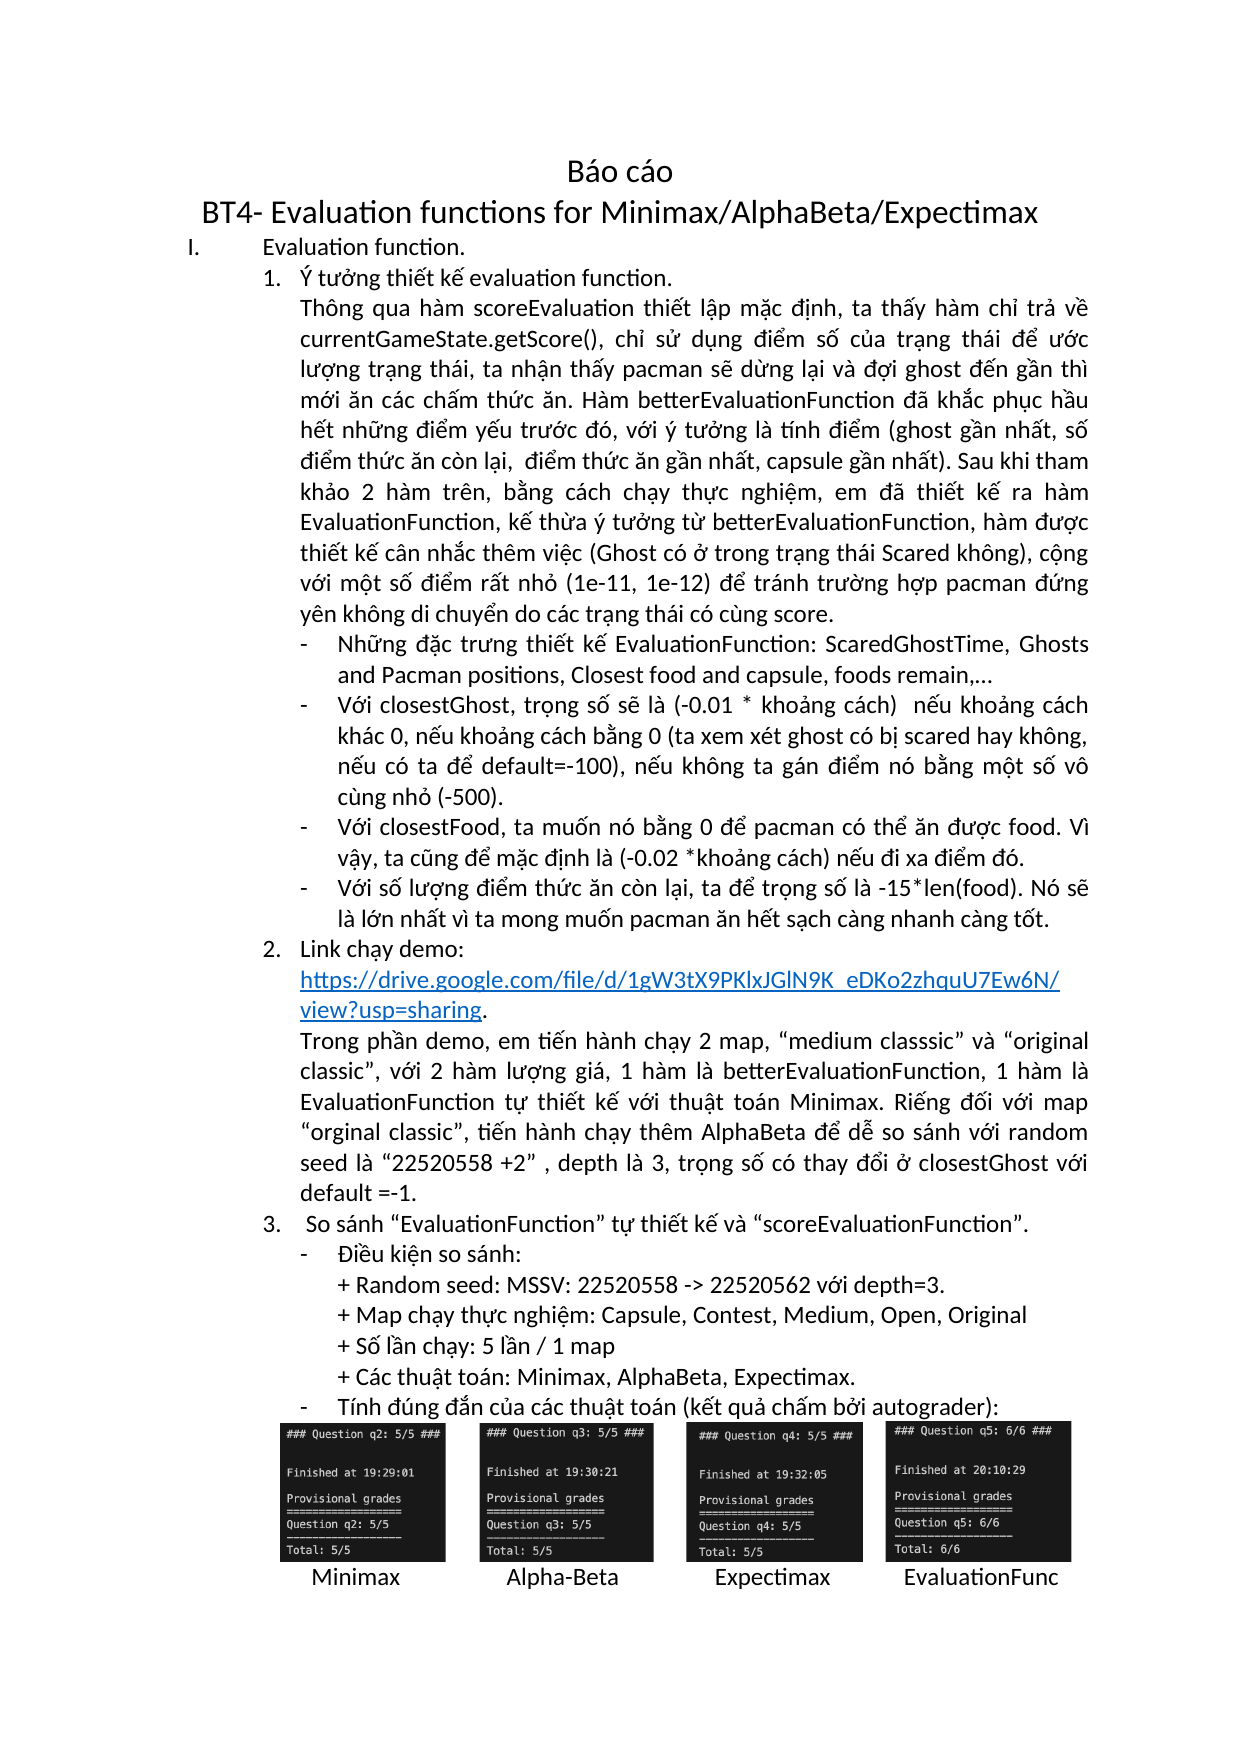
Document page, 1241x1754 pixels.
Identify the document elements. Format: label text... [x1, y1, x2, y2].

picture [686, 1422, 863, 1562]
list Thông qua hàm scoreEvaluation thiết lập mặc định, ta thấy hàm chỉ trả về currentGameState.getScore(), chỉ sử dụng điểm số của trạng thái để ước lượng trạng thái, ta nhận thấy pacman sẽ dừng lại và đợi ghost đến gần thì mới ăn các chấm thức ăn. Hàm betterEvaluationFunction đã khắc phục hầu hết những điểm yếu trước đó, với ý tưởng là tính điểm (ghost gần nhất, số điểm thức ăn còn lại, điểm thức ăn gần nhất, capsule gần nhất). Sau khi tham khảo 2 hàm trên, bằng cách chạy thực nghiệm, em đã thiết kế ra hàm EvaluationFunction, kế thừa ý tưởng từ betterEvaluationFunction, hàm được thiết kế cân nhắc thêm việc (Ghost có ở trong trạng thái Scared không), cộng với một số điểm rất nhỏ (1e-11, 1e-12) để tránh trường hợp pacman đứng yên không di chuyển do các trạng thái có cùng score. [300, 292, 1090, 628]
picture [885, 1421, 1072, 1562]
text + Các thuật toán: Minimax, AlphaBeta, Expectimax. [262, 1361, 1090, 1391]
picture [280, 1423, 446, 1562]
list Tính đúng đắn của các thuật toán (kết quả chấm bởi autograder): [300, 1391, 1090, 1422]
list Với closestGhost, trọng số sẽ là (-0.01 * khoảng cách) nếu khoảng cách khác 0, nếu khoảng cách bằng 0 (ta xem xét ghost có bị scared hay không, nếu có ta để default=-100), nếu không ta gán điểm nó bằng một số vô cùng nhỏ (-500). [300, 689, 1090, 811]
text + Map chạy thực nghiệm: Capsule, Contest, Medium, Open, Original [262, 1300, 1090, 1330]
list https://drive.google.com/file/d/1gW3tX9PKlxJGlN9K_eDKo2zhquU7Ew6N/view?usp=sharing. [300, 964, 1090, 1025]
list Trong phần demo, em tiến hành chạy 2 map, “medium classsic” và “original classic”, với 2 hàm lượng giá, 1 hàm là betterEvaluationFunction, 1 hàm là EvaluationFunction tự thiết kế với thuật toán Minimax. Riếng đối với map “orginal classic”, tiến hành chạy thêm AlphaBeta để dễ so sánh với random seed là “22520558 +2” , depth là 3, trọng số có thay đổi ở closestGhost với default =-1. [300, 1025, 1090, 1208]
text + Số lần chạy: 5 lần / 1 map [262, 1330, 1090, 1361]
text Báo cáo [150, 150, 1090, 191]
text Minimax Alpha-Beta Expectimax EvaluationFunc [225, 1561, 1090, 1592]
list Evaluation function. [187, 231, 1090, 262]
list Ý tưởng thiết kế evaluation function. [262, 262, 1090, 292]
list Với số lượng điểm thức ăn còn lại, ta để trọng số là -15*len(food). Nó sẽ là lớn nhất vì ta mong muốn pacman ăn hết sạch càng nhanh càng tốt. [300, 872, 1090, 933]
text + Random seed: MSSV: 22520558 -> 22520562 với depth=3. [262, 1269, 1090, 1300]
list Điều kiện so sánh: [300, 1239, 1090, 1269]
picture [479, 1423, 654, 1562]
list Link chạy demo: [262, 933, 1090, 964]
list Với closestFood, ta muốn nó bằng 0 để pacman có thể ăn được food. Vì vậy, ta cũng để mặc định là (-0.02 *khoảng cách) nếu đi xa điểm đó. [300, 811, 1090, 872]
list Những đặc trưng thiết kế EvaluationFunction: ScaredGhostTime, Ghosts and Pacman positions, Closest food and capsule, foods remain,… [300, 628, 1090, 689]
list So sánh “EvaluationFunction” tự thiết kế và “scoreEvaluationFunction”. [262, 1208, 1090, 1239]
text BT4- Evaluation functions for Minimax/AlphaBeta/Expectimax [150, 191, 1090, 231]
